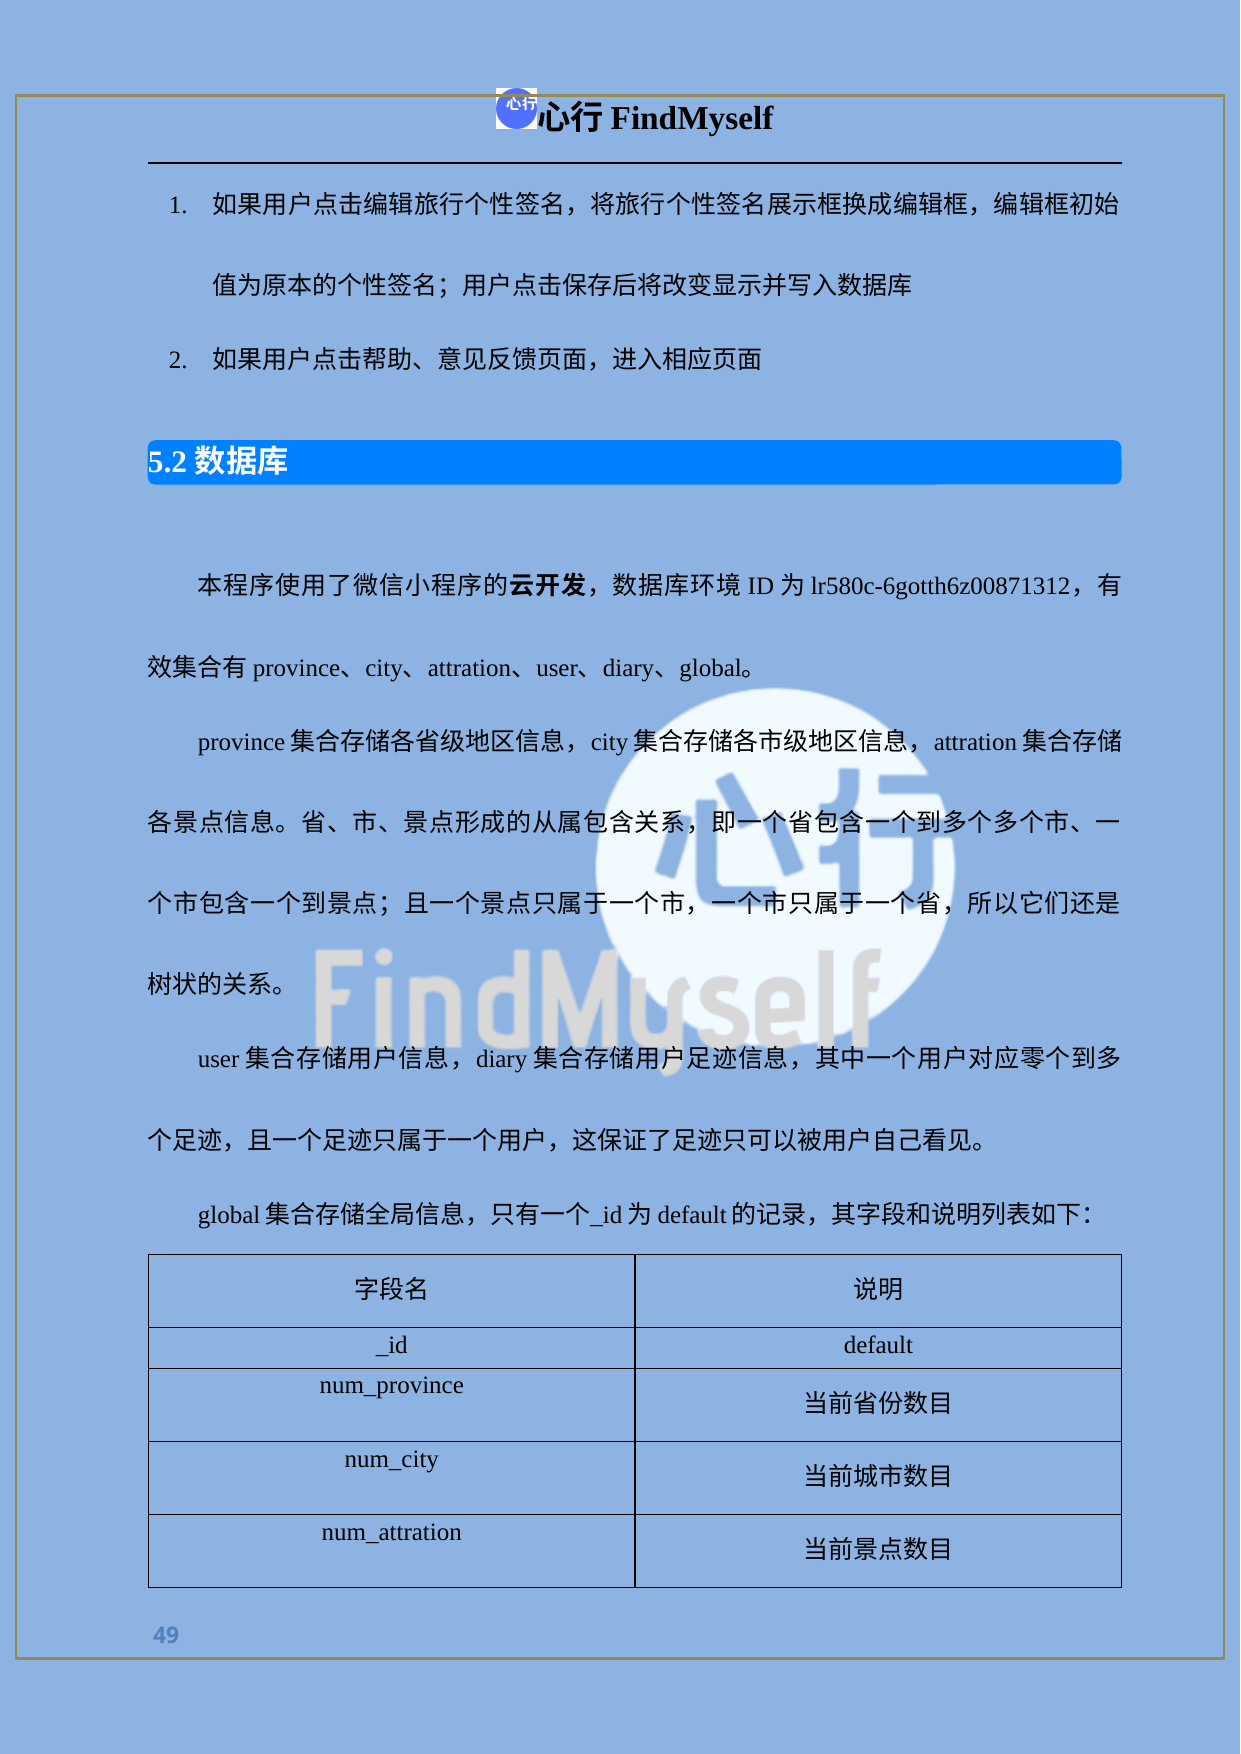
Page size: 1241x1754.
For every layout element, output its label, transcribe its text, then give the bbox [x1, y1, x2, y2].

table_header 说明 [636, 1255, 1121, 1327]
picture [496, 88, 537, 94]
table_cell num_city [149, 1442, 634, 1514]
text province集合存储各省级地区信息，city集合存储各市级地区信息，attration集合存储各景点信息。省、市、景点形成的从属包含关系，即一个省包含一个到多个多个市、一个市包含一个到景点；且一个景点只属于一个市，一个市只属于一个省，所以它们还是树状的关系。 [148, 707, 1122, 1016]
table_cell 当前省份数目 [636, 1369, 1121, 1441]
table_cell _id [149, 1328, 634, 1368]
table_cell num_attration [149, 1515, 634, 1587]
list 如果用户点击编辑旅行个性签名，将旅行个性签名展示框换成编辑框，编辑框初始值为原本的个性签名；用户点击保存后将改变显示并写入数据库 [168, 170, 1122, 316]
list 如果用户点击帮助、意见反馈页面，进入相应页面 [168, 325, 1122, 390]
text user集合存储用户信息，diary集合存储用户足迹信息，其中一个用户对应零个到多个足迹，且一个足迹只属于一个用户，这保证了足迹只可以被用户自己看见。 [148, 1024, 1122, 1171]
text 本程序使用了微信小程序的云开发，数据库环境ID为lr580c-6gotth6z00871312，有效集合有province、city、attration、user、diary、global。 [148, 551, 1122, 698]
table_cell num_province [149, 1369, 634, 1441]
picture [496, 97, 537, 129]
text global集合存储全局信息，只有一个_id为default的记录，其字段和说明列表如下： [148, 1180, 1122, 1245]
table_cell 当前城市数目 [636, 1442, 1121, 1514]
table_cell 当前景点数目 [636, 1515, 1121, 1587]
table_cell default [636, 1328, 1121, 1368]
text 5.2 数据库 [148, 426, 1122, 491]
table_header 字段名 [149, 1255, 634, 1327]
